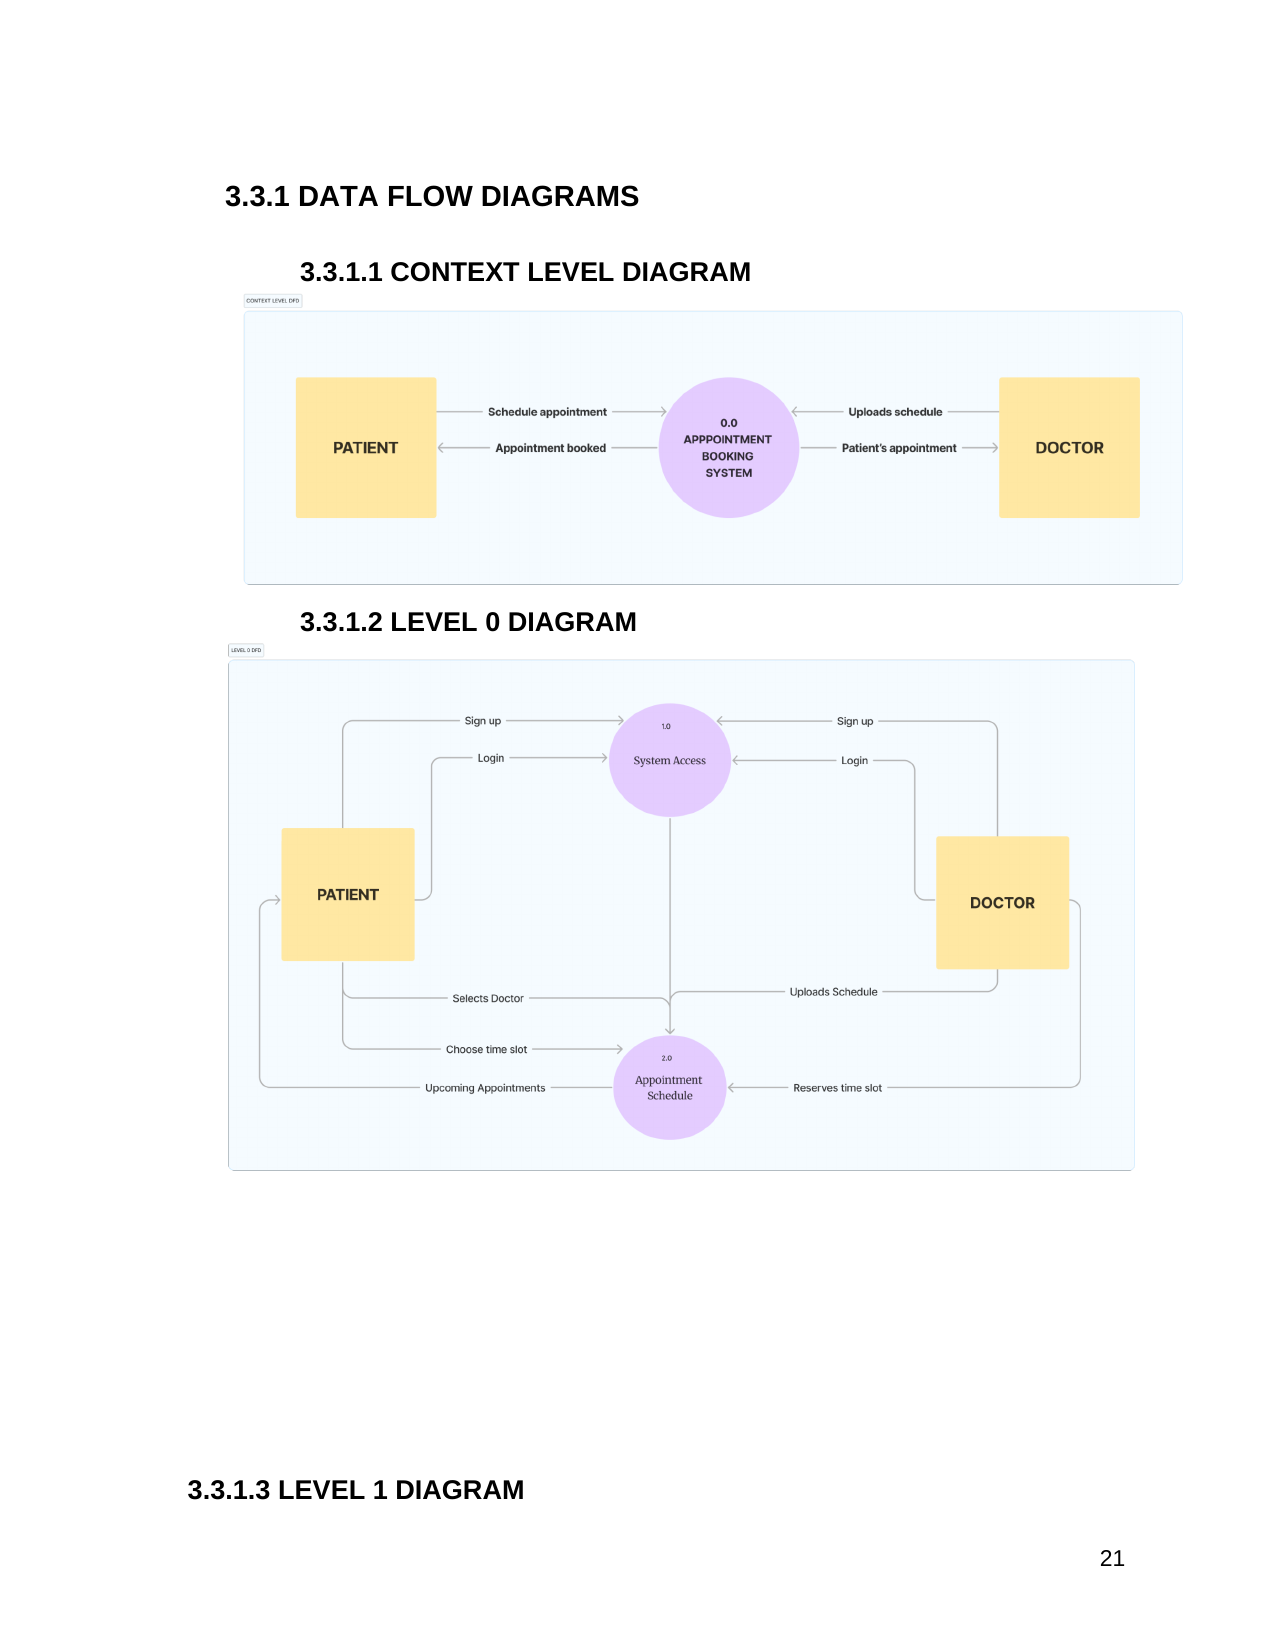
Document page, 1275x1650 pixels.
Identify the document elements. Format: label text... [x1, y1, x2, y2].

picture [225, 292, 1200, 603]
text 3.3.1.2 LEVEL 0 DIAGRAM [225, 606, 1125, 638]
text 3.3.1.3 LEVEL 1 DIAGRAM [150, 1474, 1125, 1505]
text 3.3.1.1 CONTEXT LEVEL DIAGRAM [225, 256, 1125, 287]
picture [225, 642, 1152, 1188]
text 3.3.1 DATA FLOW DIAGRAMS [225, 179, 1125, 213]
